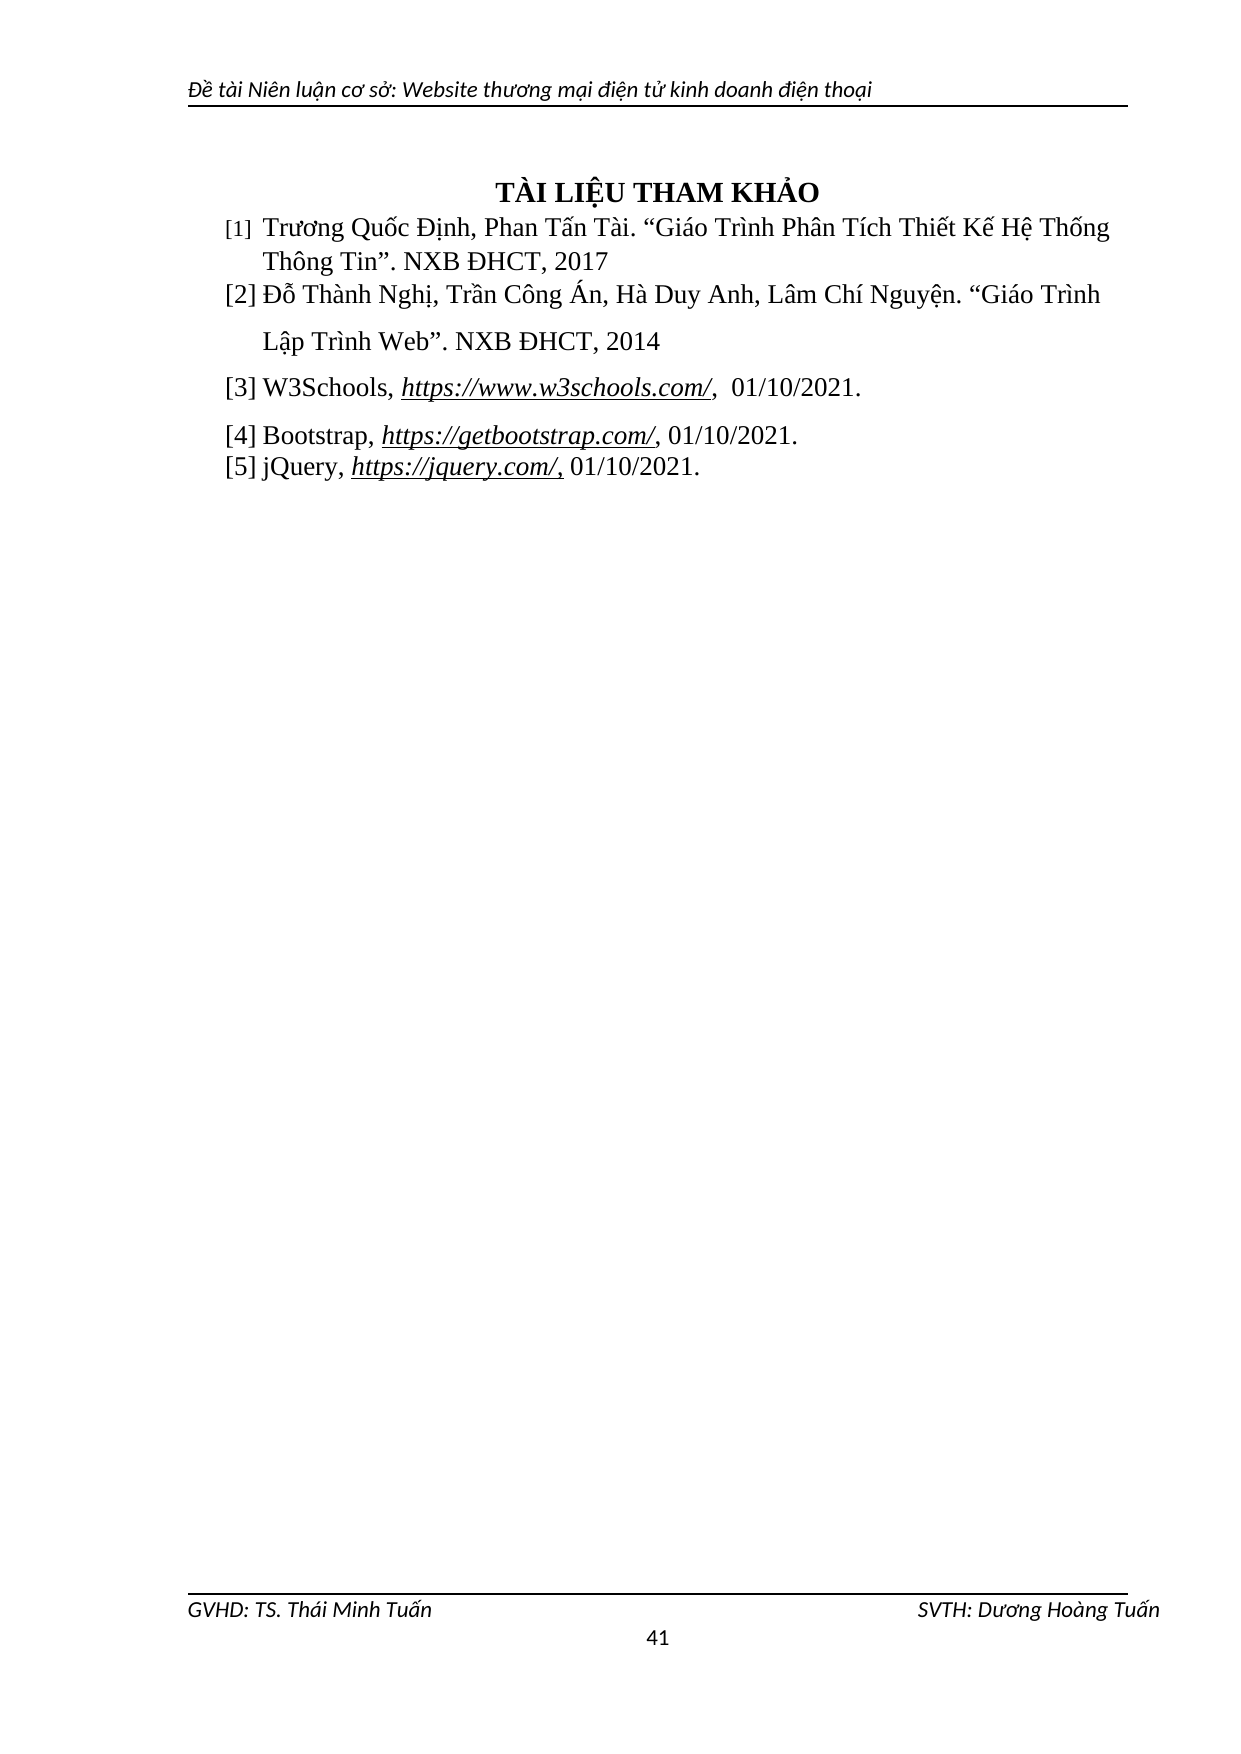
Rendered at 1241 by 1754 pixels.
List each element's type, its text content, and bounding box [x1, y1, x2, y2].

subtitle TÀI LIỆU THAM KHẢO [187, 175, 1128, 208]
list Trương Quốc Định, Phan Tấn Tài. “Giáo Trình Phân Tích Thiết Kế Hệ Thống Thông Tin”. NXB ĐHCT, 2017 [225, 211, 1128, 276]
list Bootstrap, https://getbootstrap.com/, 01/10/2021. [225, 419, 1128, 451]
list Đỗ Thành Nghị, Trần Công Án, Hà Duy Anh, Lâm Chí Nguyện. “Giáo Trình Lập Trình Web”. NXB ĐHCT, 2014 [225, 278, 1128, 356]
list jQuery, https://jquery.com/, 01/10/2021. [225, 451, 1128, 482]
list W3Schools, https://www.w3schools.com/, 01/10/2021. [225, 372, 1128, 403]
